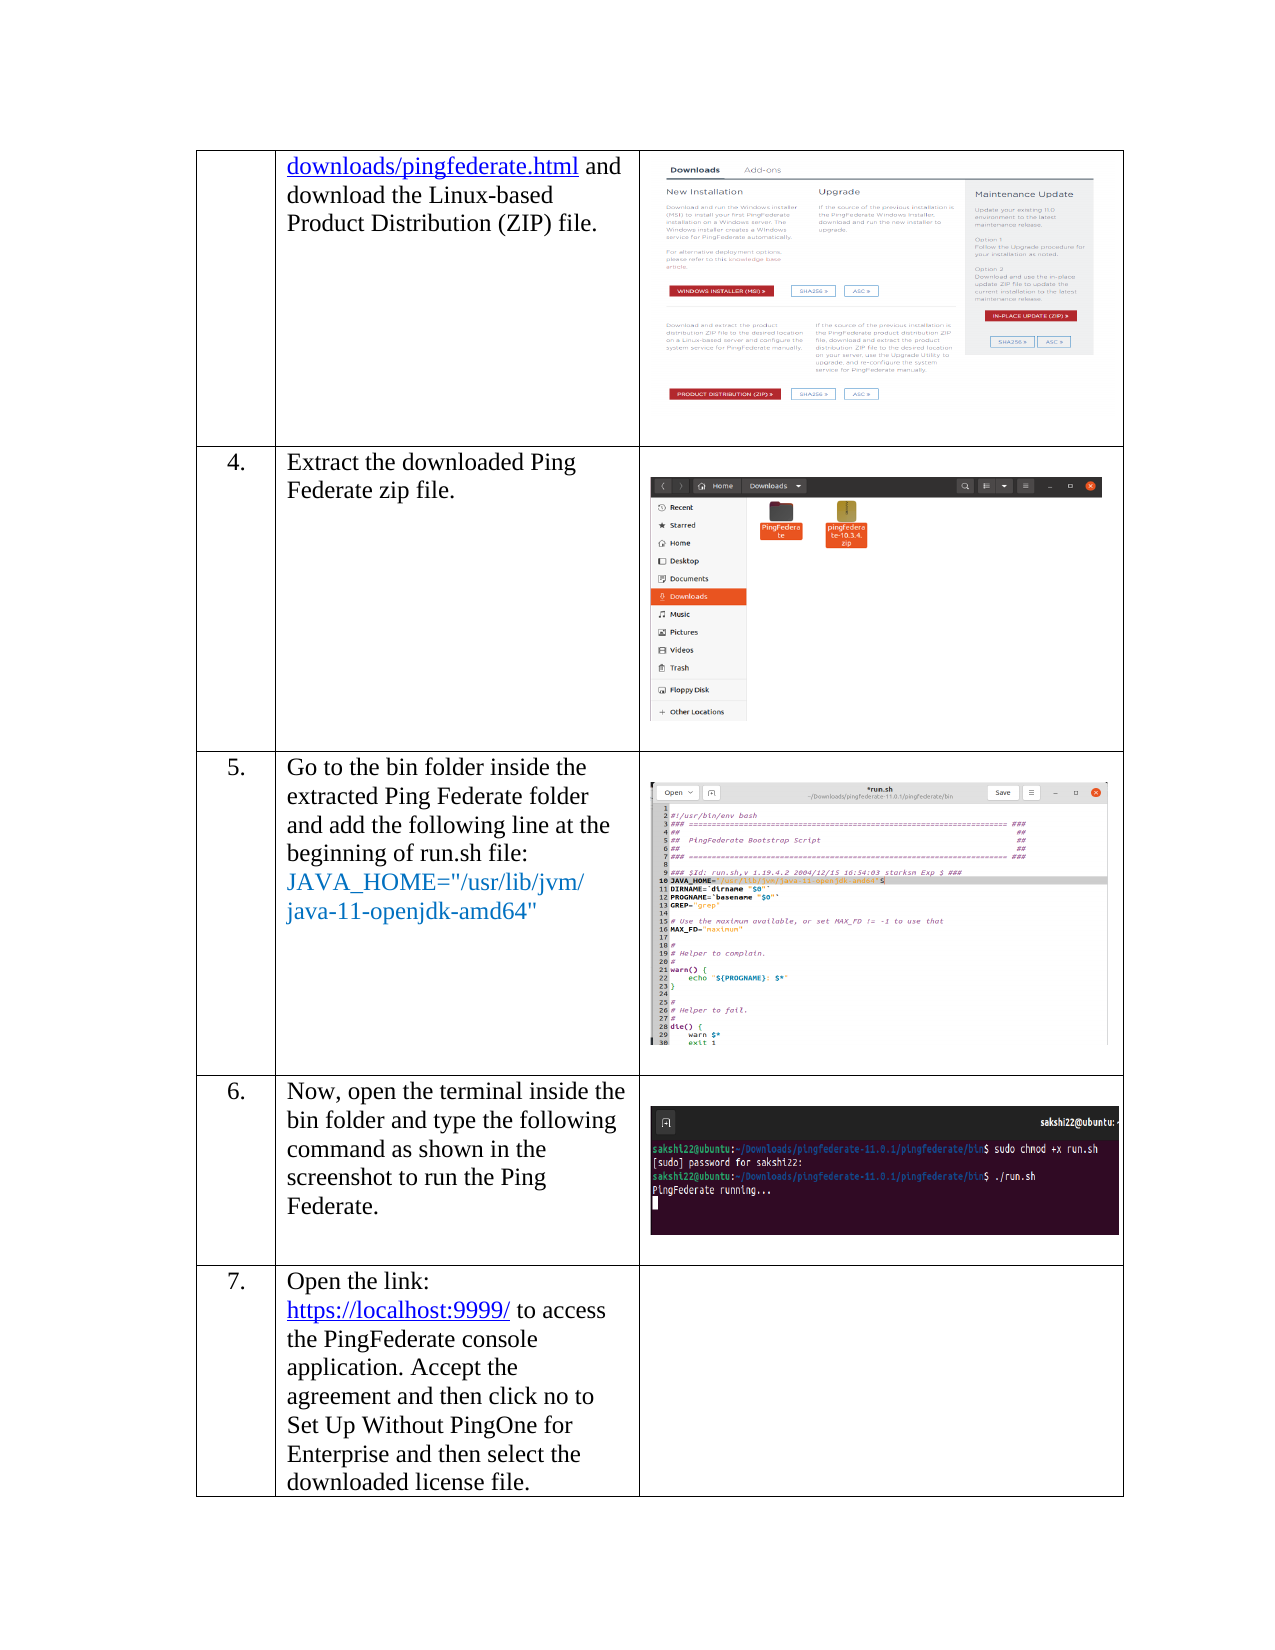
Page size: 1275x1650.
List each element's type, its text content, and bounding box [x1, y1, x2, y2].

picture [650, 477, 1104, 721]
table_cell 4. [197, 447, 275, 751]
table_cell Extract the downloaded Ping Federate zip file. [276, 447, 639, 751]
table_cell Now, open the terminal inside the bin folder and type the following command as shown in the screenshot to run the Ping Federate. [276, 1076, 639, 1265]
table_cell [640, 151, 1123, 446]
table_cell [640, 447, 1123, 751]
table_cell 6. [197, 1076, 275, 1265]
table_cell Go to the bin folder inside the extracted Ping Federate folder and add the following line at the beginning of run.sh file: JAVA_HOME="/usr/lib/jvm/java-11-openjdk-amd64" [276, 752, 639, 1075]
table_cell [640, 1076, 1123, 1265]
table_cell 7. [197, 1266, 275, 1496]
table_cell 3. [197, 151, 275, 446]
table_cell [276, 151, 639, 446]
table_cell [640, 1266, 1123, 1496]
picture [650, 782, 1108, 1045]
picture [650, 1106, 1119, 1235]
table_cell 5. [197, 752, 275, 1075]
picture [650, 151, 1116, 416]
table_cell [276, 1266, 639, 1496]
table_cell [640, 752, 1123, 1075]
